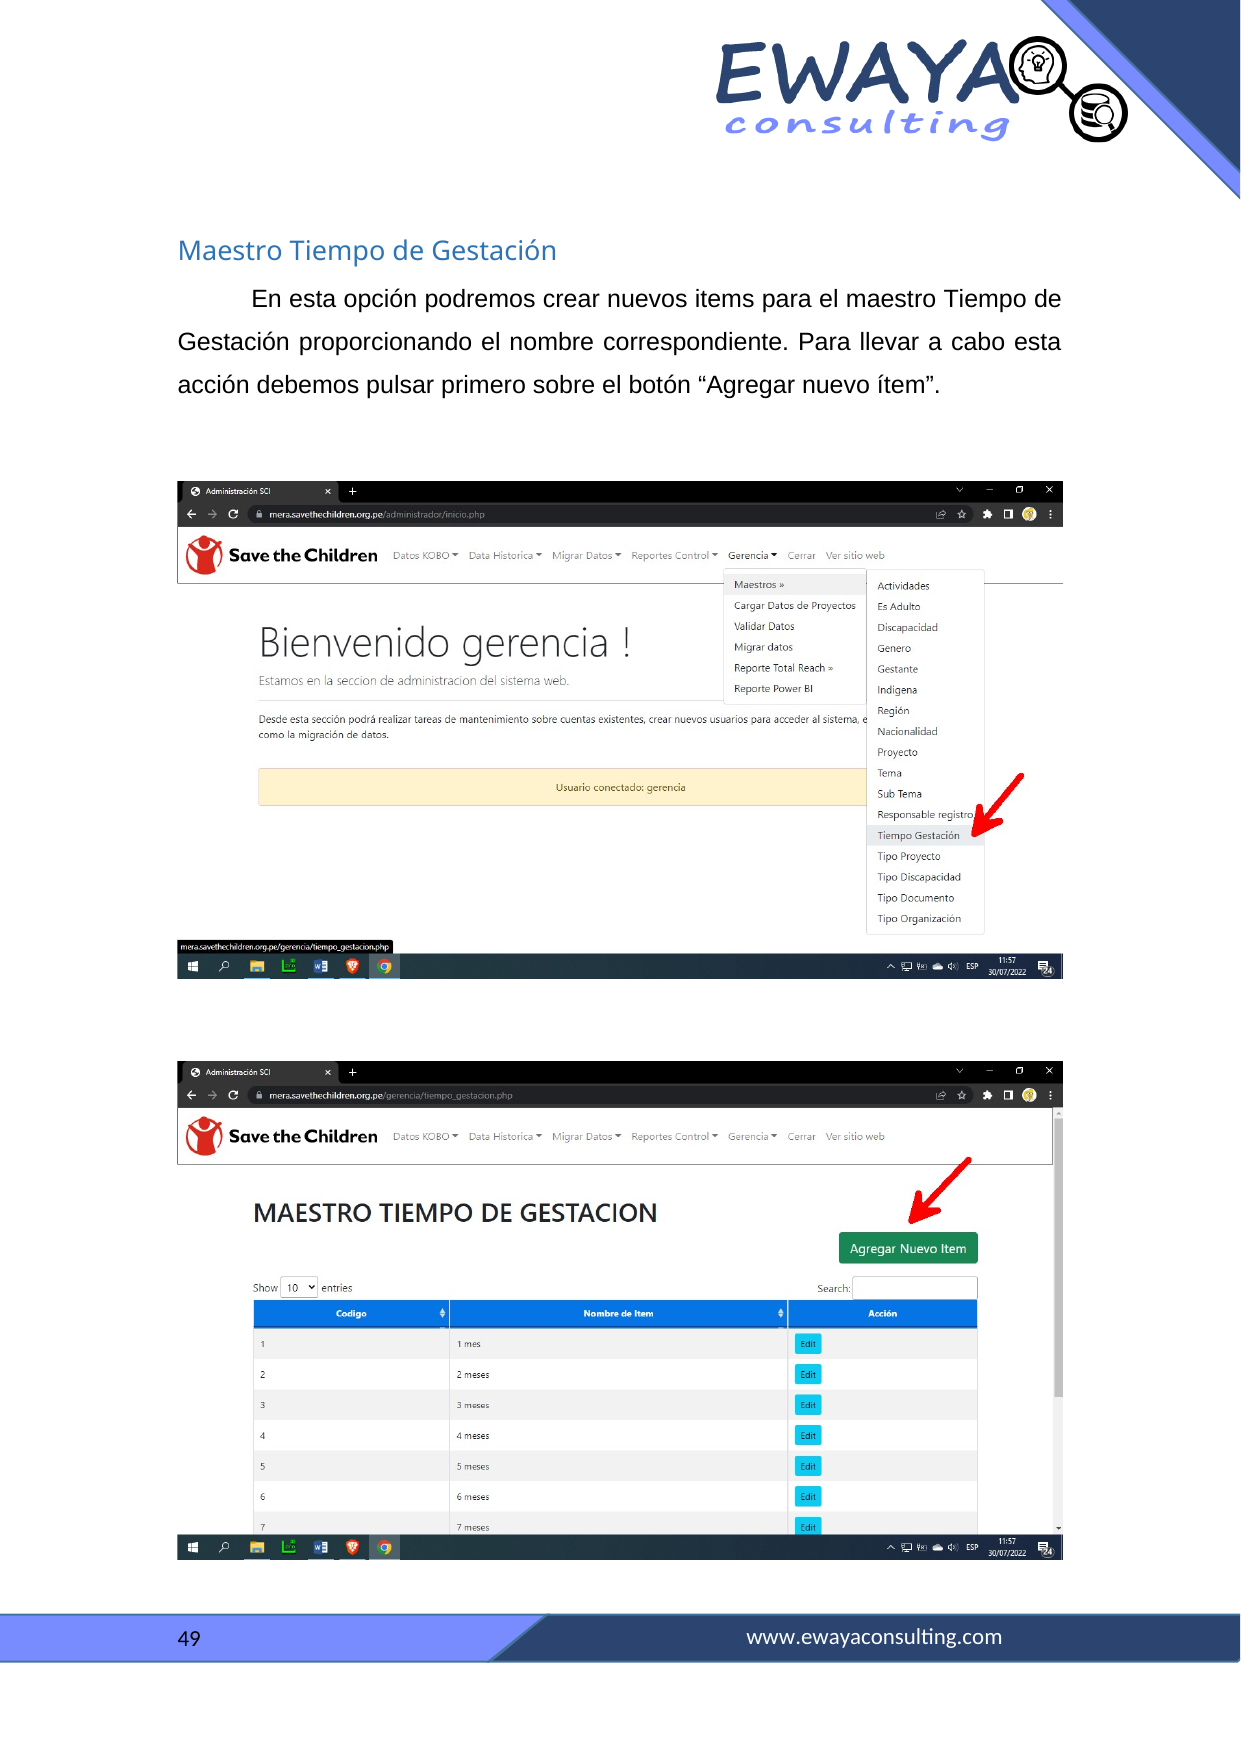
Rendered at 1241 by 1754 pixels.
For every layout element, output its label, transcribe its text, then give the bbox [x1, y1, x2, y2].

subtitle Maestro Tiempo de Gestación [177, 231, 1063, 268]
picture [714, 34, 1129, 143]
picture [177, 481, 1063, 979]
picture [177, 1061, 1063, 1560]
text En esta opción podremos crear nuevos items para el maestro Tiempo de Gestación proporcionando el nombre correspondiente. Para llevar a cabo esta acción debemos pulsar primero sobre el botón “Agregar nuevo ítem”. [177, 283, 1063, 398]
